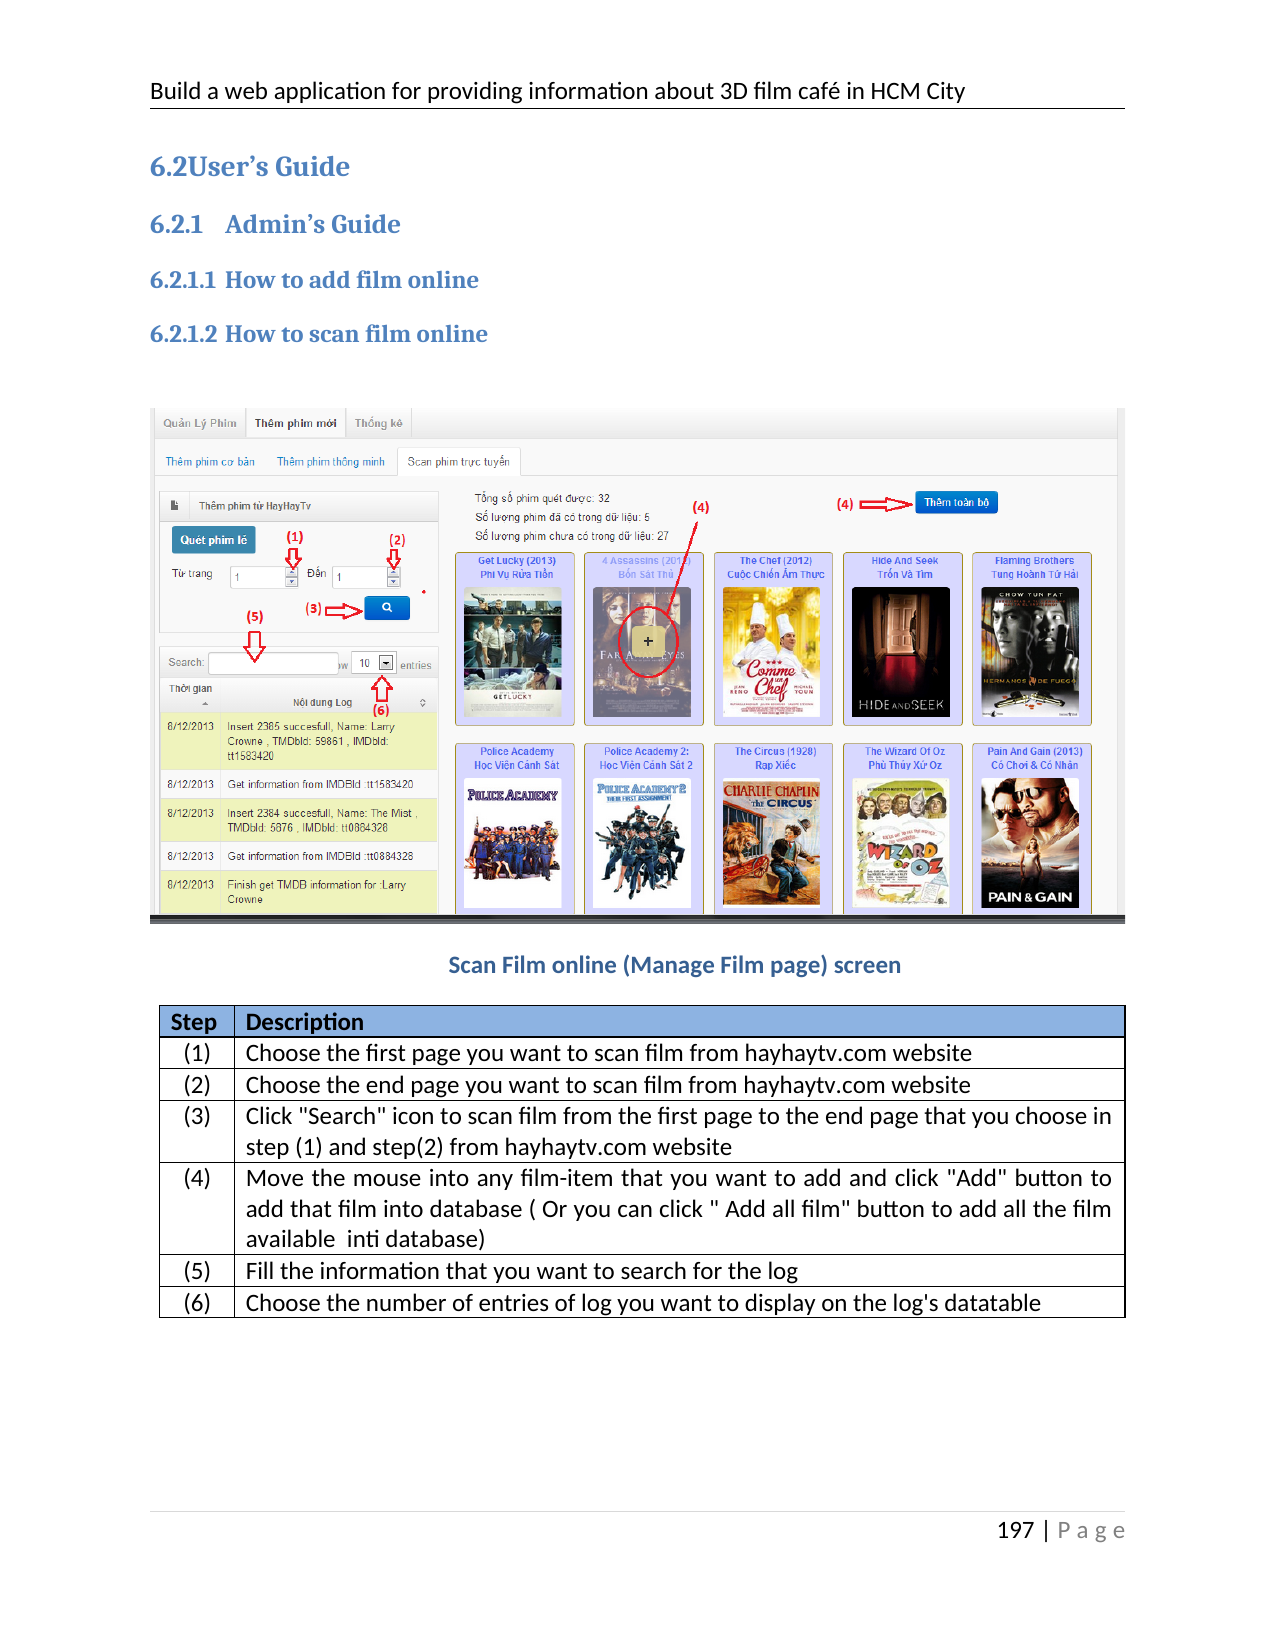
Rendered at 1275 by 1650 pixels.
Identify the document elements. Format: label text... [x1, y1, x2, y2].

picture [150, 408, 1125, 924]
subtitle How to add film online [150, 266, 1125, 295]
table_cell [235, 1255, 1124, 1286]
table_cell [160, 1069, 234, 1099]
subtitle How to scan film online [150, 320, 1125, 348]
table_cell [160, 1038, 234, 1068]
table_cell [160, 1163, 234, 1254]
subtitle User’s Guide [150, 150, 1125, 183]
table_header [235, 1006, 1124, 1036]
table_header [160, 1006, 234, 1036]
text Scan Film online (Manage Film page) screen [225, 949, 1125, 979]
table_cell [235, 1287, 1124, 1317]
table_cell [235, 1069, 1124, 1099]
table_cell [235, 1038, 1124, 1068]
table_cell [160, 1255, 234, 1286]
subtitle Admin’s Guide [150, 209, 1125, 241]
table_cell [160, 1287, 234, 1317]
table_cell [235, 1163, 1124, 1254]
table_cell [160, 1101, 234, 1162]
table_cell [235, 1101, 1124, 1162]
